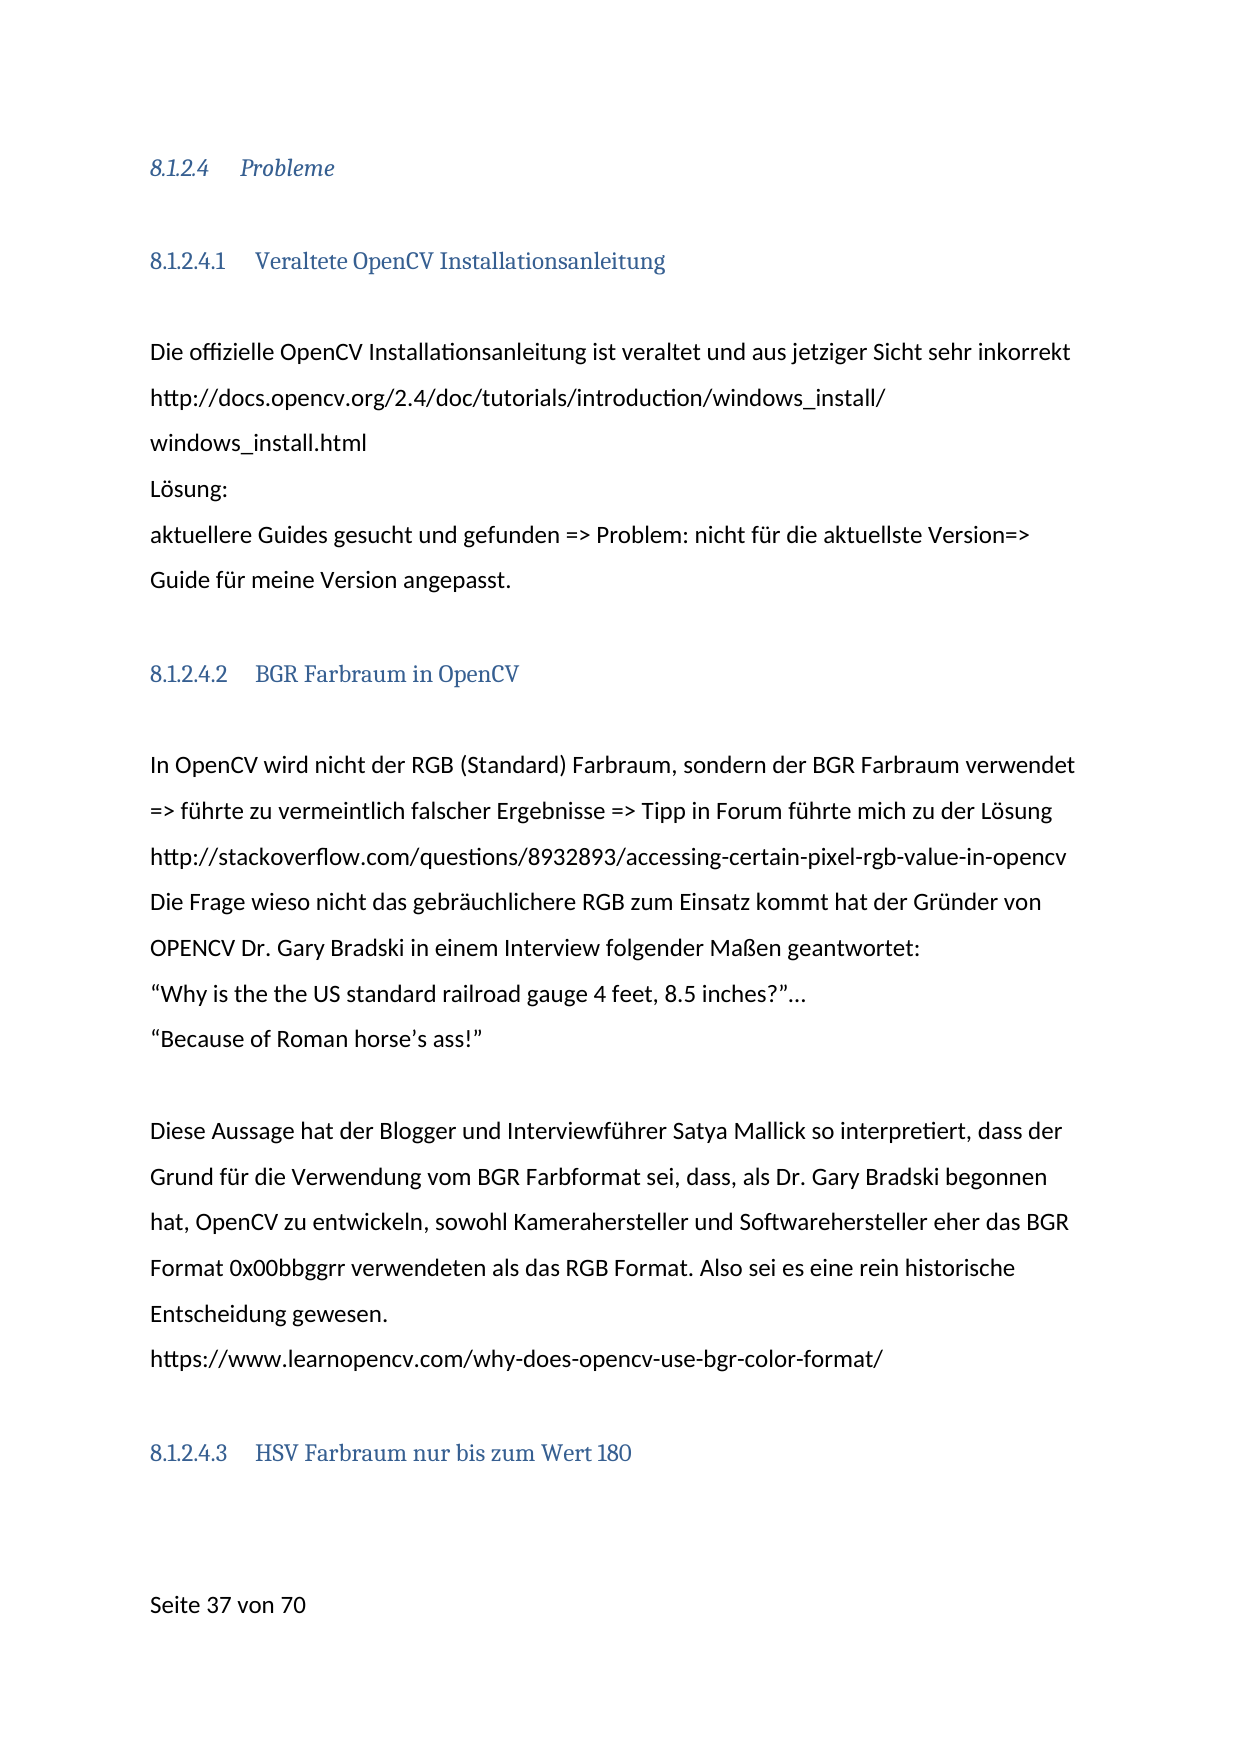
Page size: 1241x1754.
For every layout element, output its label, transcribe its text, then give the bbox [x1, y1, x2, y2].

subtitle HSV Farbraum nur bis zum Wert 180 [150, 1439, 1090, 1468]
subtitle Veraltete OpenCV Installationsanleitung [150, 247, 1090, 276]
text https://www.learnopencv.com/why-does-opencv-use-bgr-color-format/ [150, 1344, 1090, 1374]
text “Because of Roman horse’s ass!” [150, 1023, 1090, 1054]
text Die offizielle OpenCV Installationsanleitung ist veraltet und aus jetziger Sicht sehr inkorrekt http://docs.opencv.org/2.4/doc/tutorials/introduction/windows_install/windows_install.html [150, 336, 1090, 458]
text “Why is the the US standard railroad gauge 4 feet, 8.5 inches?”… [150, 978, 1090, 1008]
text aktuellere Guides gesucht und gefunden => Problem: nicht für die aktuellste Version=> Guide für meine Version angepasst. [150, 519, 1090, 595]
text http://stackoverflow.com/questions/8932893/accessing-certain-pixel-rgb-value-in-opencv Die Frage wieso nicht das gebräuchlichere RGB zum Einsatz kommt hat der Gründer von OPENCV Dr. Gary Bradski in einem Interview folgender Maßen geantwortet: [150, 841, 1090, 963]
text Lösung: [150, 473, 1090, 504]
subtitle BGR Farbraum in OpenCV [150, 660, 1090, 689]
text Diese Aussage hat der Blogger und Interviewführer Satya Mallick so interpretiert, dass der Grund für die Verwendung vom BGR Farbformat sei, dass, als Dr. Gary Bradski begonnen hat, OpenCV zu entwickeln, sowohl Kamerahersteller und Softwarehersteller eher das BGR Format 0x00bbggrr verwendeten als das RGB Format. Also sei es eine rein historische Entscheidung gewesen. [150, 1115, 1090, 1328]
subtitle Probleme [150, 154, 1090, 183]
text In OpenCV wird nicht der RGB (Standard) Farbraum, sondern der BGR Farbraum verwendet => führte zu vermeintlich falscher Ergebnisse => Tipp in Forum führte mich zu der Lösung [150, 749, 1090, 825]
